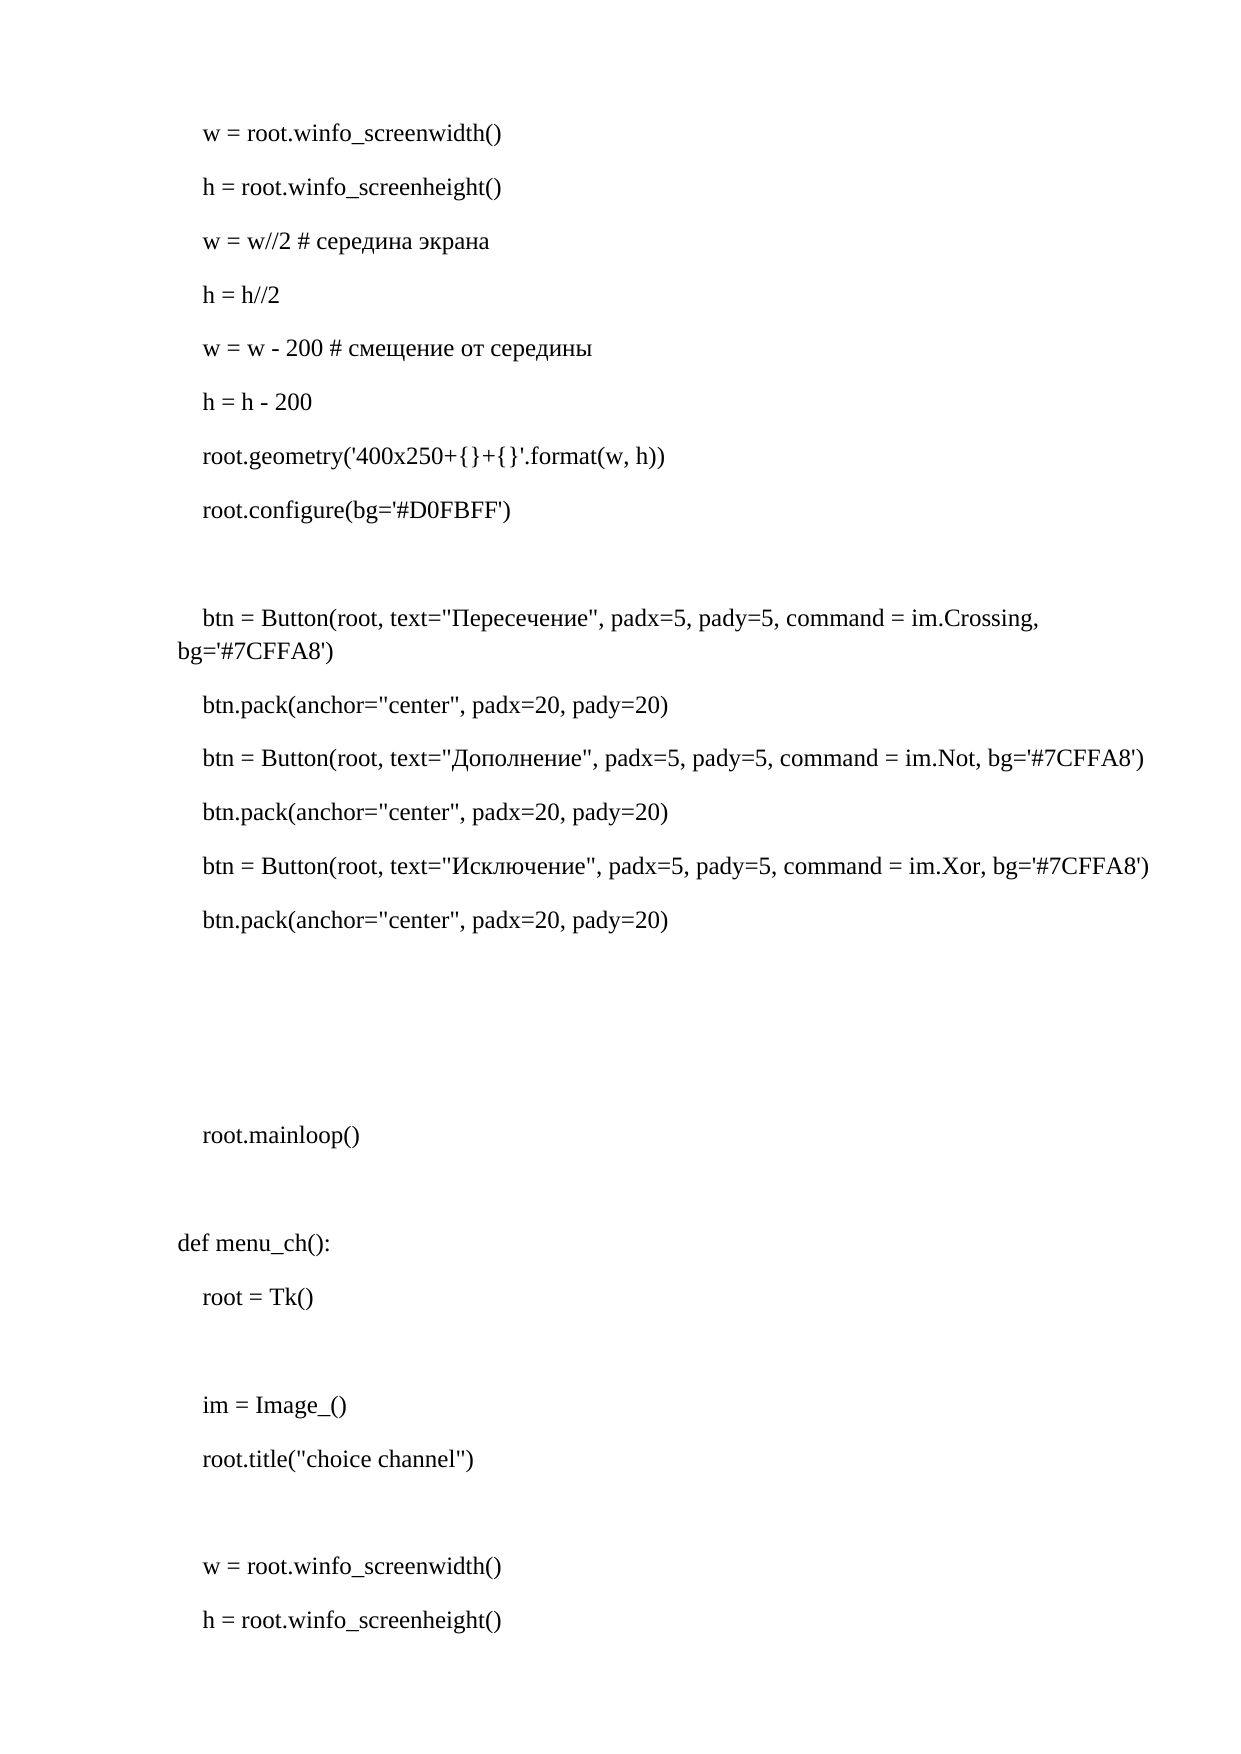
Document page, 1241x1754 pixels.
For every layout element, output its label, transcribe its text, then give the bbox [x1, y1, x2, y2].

text root = Tk() [177, 1282, 1152, 1311]
text w = w//2 # середина экрана [177, 226, 1152, 254]
text w = root.winfo_screenwidth() [177, 1551, 1152, 1580]
text btn.pack(anchor="center", padx=20, pady=20) [177, 797, 1152, 826]
text root.title("choice channel") [177, 1444, 1152, 1472]
text w = root.winfo_screenwidth() [177, 118, 1152, 147]
text h = root.winfo_screenheight() [177, 172, 1152, 201]
text im = Image_() [177, 1390, 1152, 1418]
text h = h//2 [177, 280, 1152, 308]
text btn.pack(anchor="center", padx=20, pady=20) [177, 690, 1152, 718]
text root.configure(bg='#D0FBFF') [177, 495, 1152, 524]
text def menu_ch(): [177, 1228, 1152, 1257]
text btn = Button(root, text="Исключение", padx=5, pady=5, command = im.Xor, bg='#7CFFA8') [177, 851, 1152, 880]
text btn = Button(root, text="Дополнение", padx=5, pady=5, command = im.Not, bg='#7CFFA8') [177, 743, 1152, 772]
text btn.pack(anchor="center", padx=20, pady=20) [177, 905, 1152, 934]
text w = w - 200 # смещение от середины [177, 333, 1152, 362]
text h = h - 200 [177, 387, 1152, 416]
text btn = Button(root, text="Пересечение", padx=5, pady=5, command = im.Crossing, bg='#7CFFA8') [177, 603, 1152, 664]
text root.geometry('400x250+{}+{}'.format(w, h)) [177, 441, 1152, 470]
text root.mainloop() [177, 1121, 1152, 1149]
text h = root.winfo_screenheight() [177, 1605, 1152, 1634]
